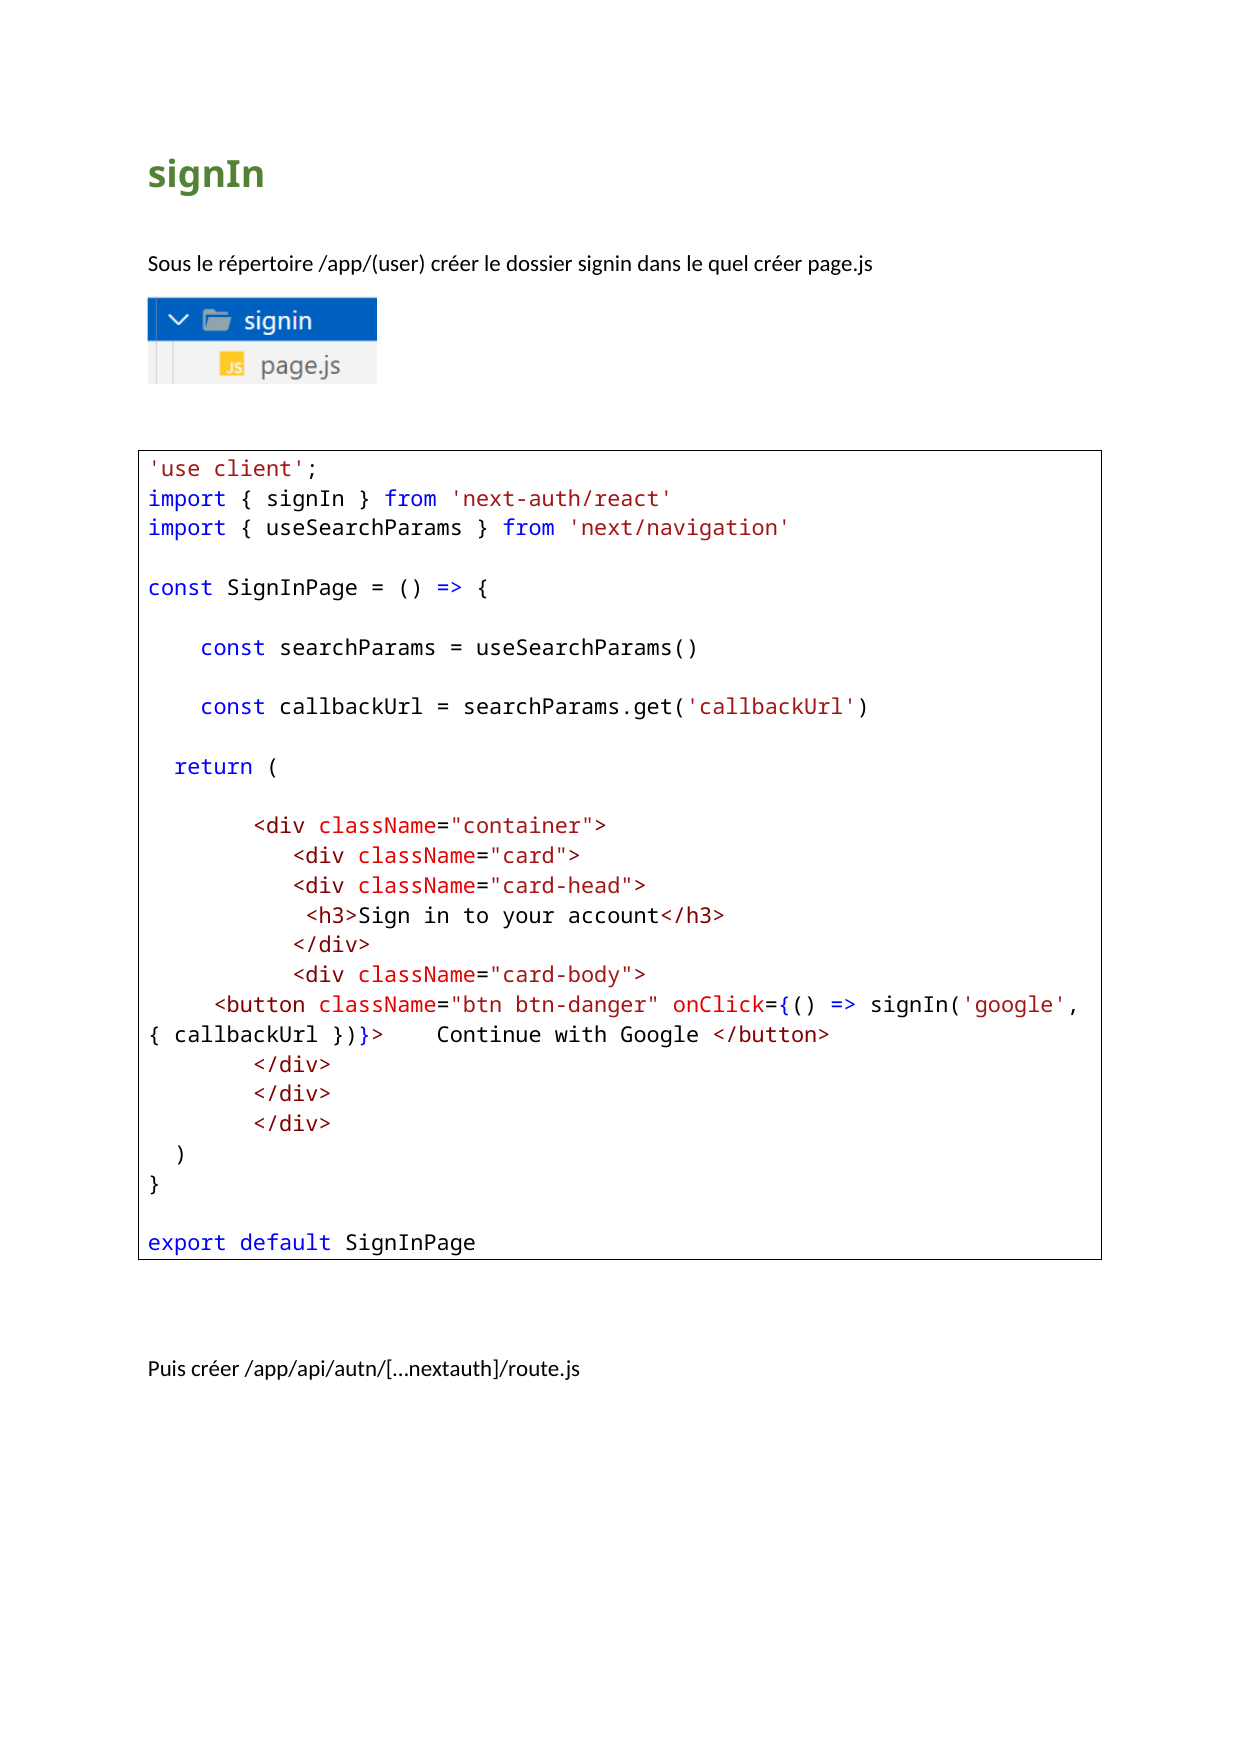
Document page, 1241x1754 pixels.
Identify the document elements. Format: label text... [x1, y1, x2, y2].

text import { signIn } from 'next-auth/react' [148, 483, 1093, 512]
text ) [148, 1138, 1093, 1168]
text </div> [148, 1049, 1093, 1078]
text <div className="card-head"> [148, 870, 1093, 900]
text <div className="card-body"> [148, 959, 1093, 989]
picture [147, 296, 377, 384]
text import { useSearchParams } from 'next/navigation' [148, 512, 1093, 542]
text <div className="card"> [148, 840, 1093, 870]
subtitle signIn [148, 148, 1093, 199]
text Sous le répertoire /app/(user) créer le dossier signin dans le quel créer page.js [148, 249, 1093, 278]
text return ( [148, 751, 1093, 781]
text const searchParams = useSearchParams() [148, 632, 1093, 661]
text const callbackUrl = searchParams.get('callbackUrl') [148, 691, 1093, 721]
text <h3>Sign in to your account</h3> [148, 900, 1093, 929]
text } [148, 1168, 1093, 1198]
text export default SignInPage [139, 1224, 1101, 1259]
text const SignInPage = () => { [148, 572, 1093, 602]
text </div> [148, 929, 1093, 959]
text </div> [148, 1078, 1093, 1108]
text <button className="btn btn-danger" onClick={() => signIn('google', { callbackUrl })}> Continue with Google </button> [148, 989, 1093, 1049]
text </div> [148, 1108, 1093, 1138]
text 'use client'; [139, 451, 1101, 483]
text <div className="container"> [148, 810, 1093, 840]
text Puis créer /app/api/autn/[…nextauth]/route.js [148, 1354, 1093, 1382]
